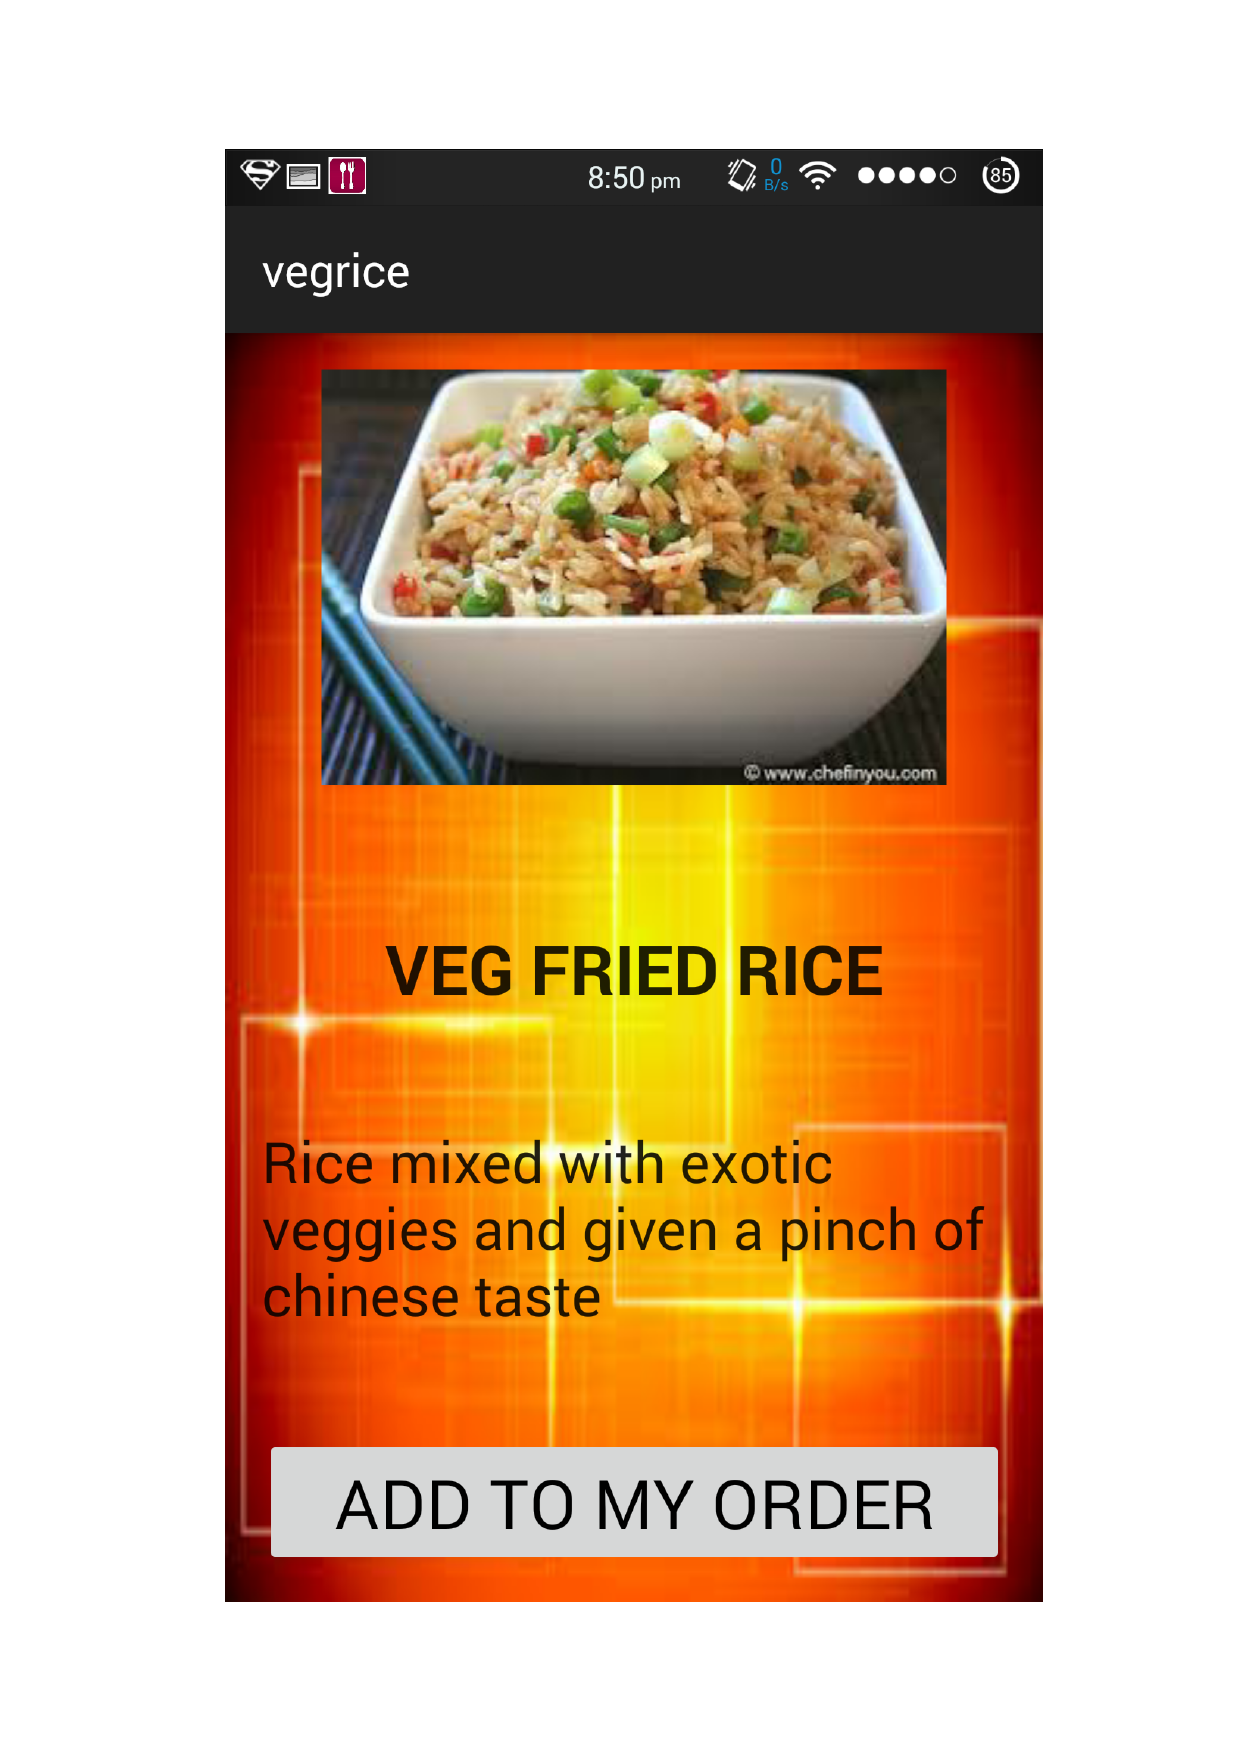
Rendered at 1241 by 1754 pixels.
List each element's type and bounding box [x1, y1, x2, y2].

picture [225, 149, 1043, 1602]
